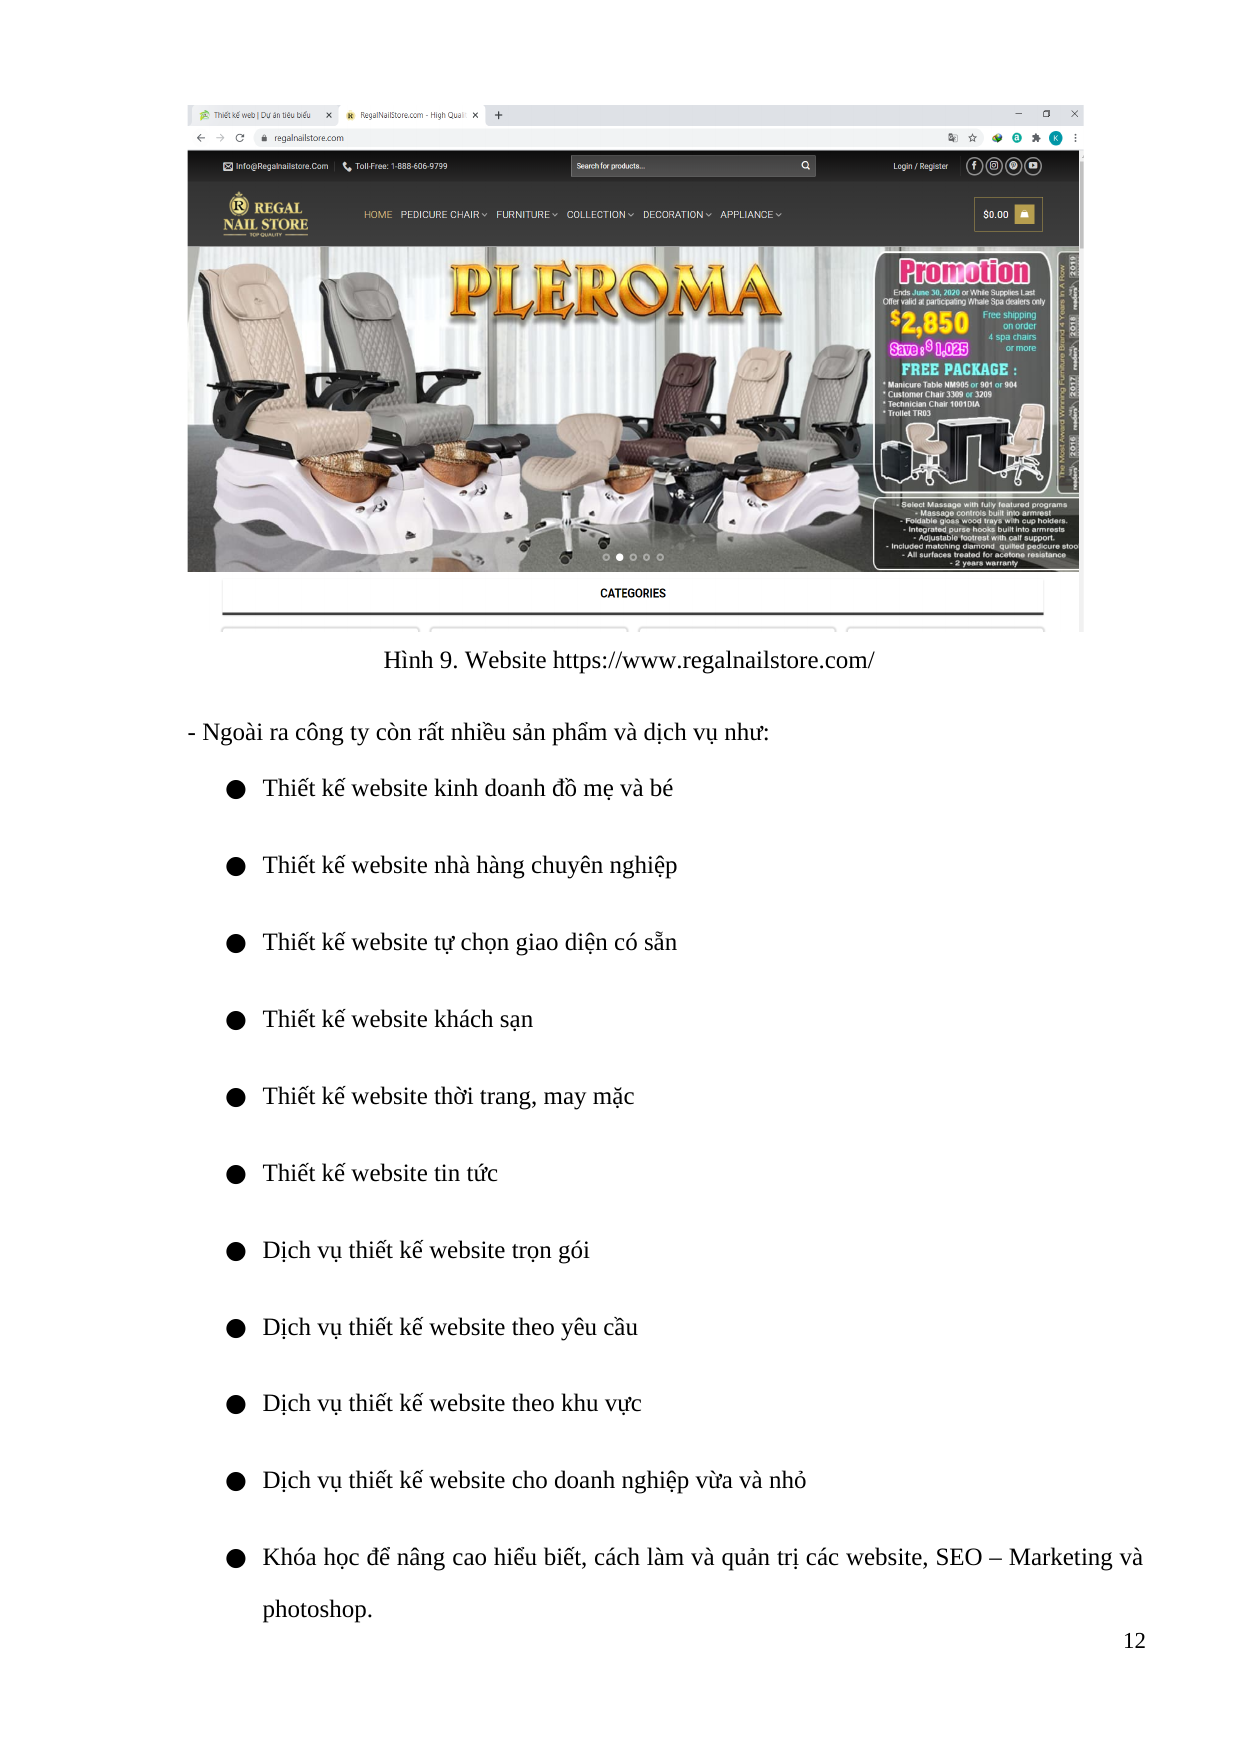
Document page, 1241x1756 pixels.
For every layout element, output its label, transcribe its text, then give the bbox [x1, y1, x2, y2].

list Thiết kế website tự chọn giao diện có sẵn [225, 913, 1146, 965]
list Thiết kế website nhà hàng chuyên nghiệp [225, 837, 1146, 888]
text Hình 9. Website https://www.regalnailstore.com/ [112, 645, 1146, 673]
picture [187, 105, 1084, 632]
list Thiết kế website khách sạn [225, 990, 1146, 1042]
list Thiết kế website kinh doanh đồ mẹ và bé [225, 760, 1146, 811]
list Dịch vụ thiết kế website cho doanh nghiệp vừa và nhỏ [225, 1452, 1146, 1503]
text - Ngoài ra công ty còn rất nhiều sản phẩm và dịch vụ như: [112, 717, 1146, 745]
list Thiết kế website tin tức [225, 1144, 1146, 1195]
list Thiết kế website thời trang, may mặc [225, 1067, 1146, 1118]
list Dịch vụ thiết kế website theo khu vực [225, 1375, 1146, 1426]
list Dịch vụ thiết kế website trọn gói [225, 1221, 1146, 1272]
list Dịch vụ thiết kế website theo yêu cầu [225, 1298, 1146, 1349]
list Khóa học để nâng cao hiểu biết, cách làm và quản trị các website, SEO – Marketing và photoshop. [225, 1528, 1146, 1623]
